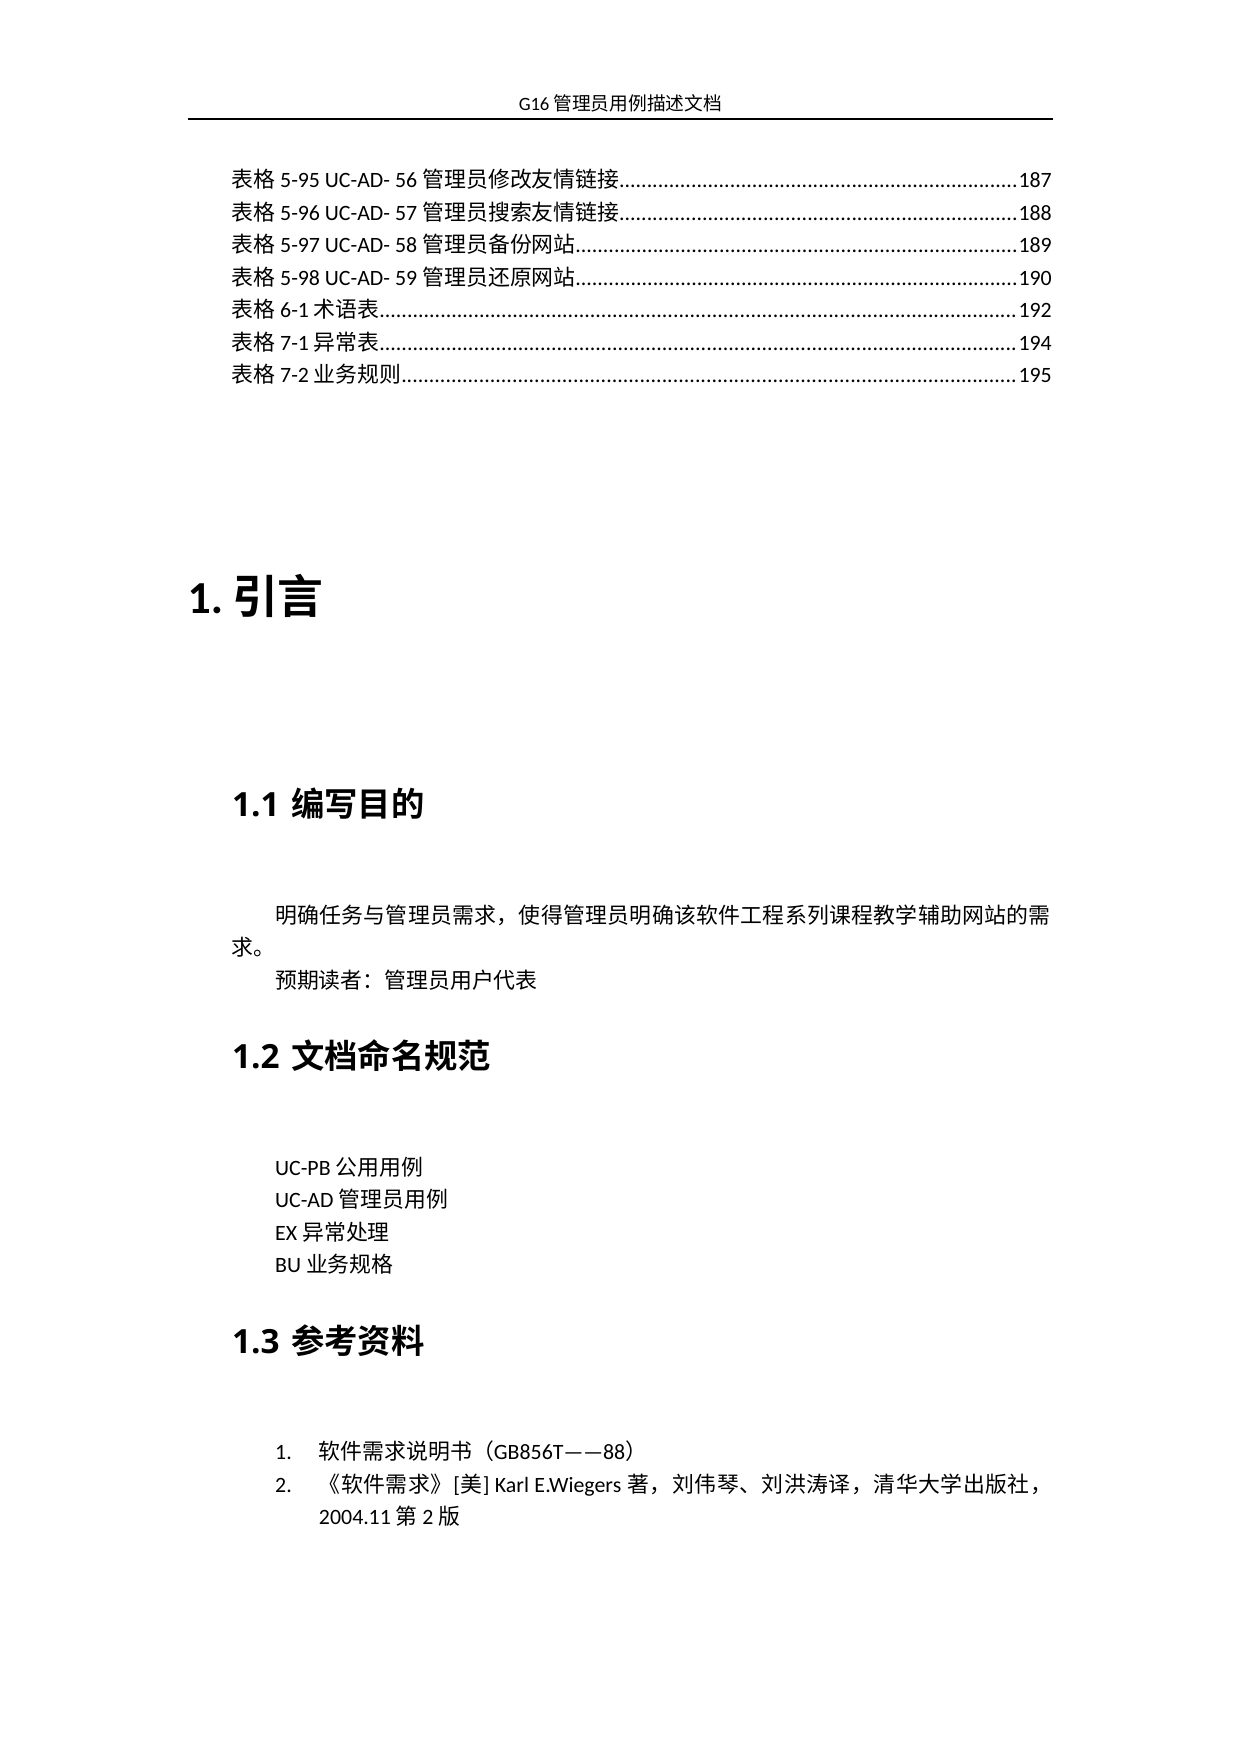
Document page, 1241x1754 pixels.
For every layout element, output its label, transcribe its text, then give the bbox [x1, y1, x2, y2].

subtitle 编写目的 [232, 770, 1053, 835]
text 表格 5-95 UC-AD- 56 管理员修改友情链接 187 [231, 162, 1053, 194]
subtitle 文档命名规范 [232, 1022, 1053, 1087]
list 《软件需求》[美] Karl E.Wiegers 著，刘伟琴、刘洪涛译，清华大学出版社， 2004.11第 2 版 [275, 1466, 1053, 1531]
text UC-AD 管理员用例 [231, 1182, 1053, 1214]
text 预期读者：管理员用户代表 [231, 962, 1053, 995]
text 表格 6-1 术语表 192 [231, 292, 1053, 324]
text BU 业务规格 [275, 1247, 1053, 1279]
text 明确任务与管理员需求，使得管理员明确该软件工程系列课程教学辅助网站的需求。 [231, 897, 1053, 962]
list 软件需求说明书（GB856T——88） [275, 1434, 1053, 1466]
text 表格 7-2 业务规则 195 [231, 357, 1053, 389]
text 表格 7-1 异常表 194 [231, 324, 1053, 357]
text UC-PB 公用用例 [231, 1149, 1053, 1182]
subtitle 参考资料 [232, 1306, 1053, 1371]
subtitle 引言 [187, 544, 1053, 642]
text 表格 5-96 UC-AD- 57 管理员搜索友情链接 188 [231, 194, 1053, 227]
text EX 异常处理 [275, 1214, 1053, 1247]
text 表格 5-97 UC-AD- 58 管理员备份网站 189 [231, 227, 1053, 259]
text 表格 5-98 UC-AD- 59 管理员还原网站 190 [231, 259, 1053, 292]
